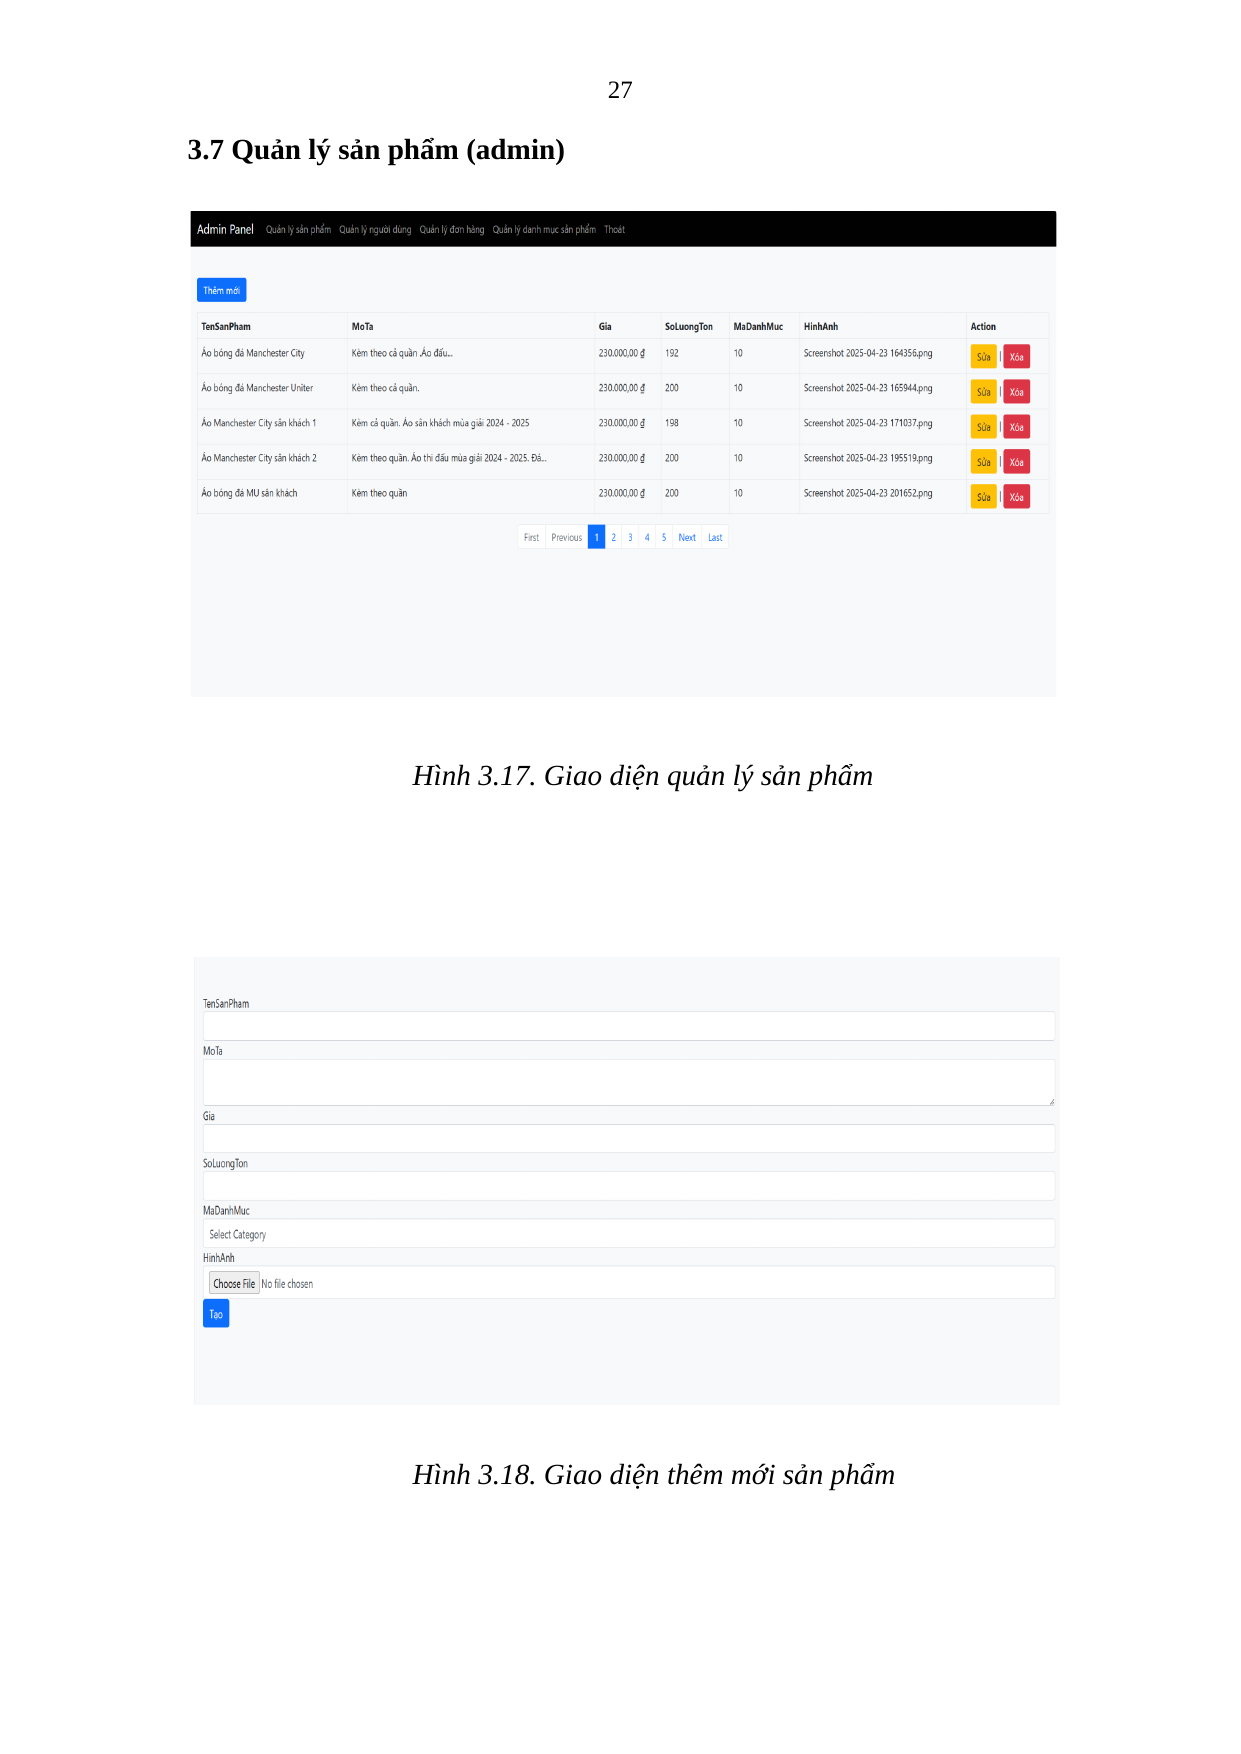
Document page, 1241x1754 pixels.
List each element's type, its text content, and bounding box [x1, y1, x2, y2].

subtitle 3.7 Quản lý sản phẩm (admin) [187, 132, 1053, 166]
text Hình 3.18. Giao diện thêm mới sản phẩm [337, 1457, 1053, 1491]
picture [194, 957, 1060, 1405]
picture [190, 211, 1057, 697]
text Hình 3.17. Giao diện quản lý sản phẩm [337, 758, 1053, 791]
